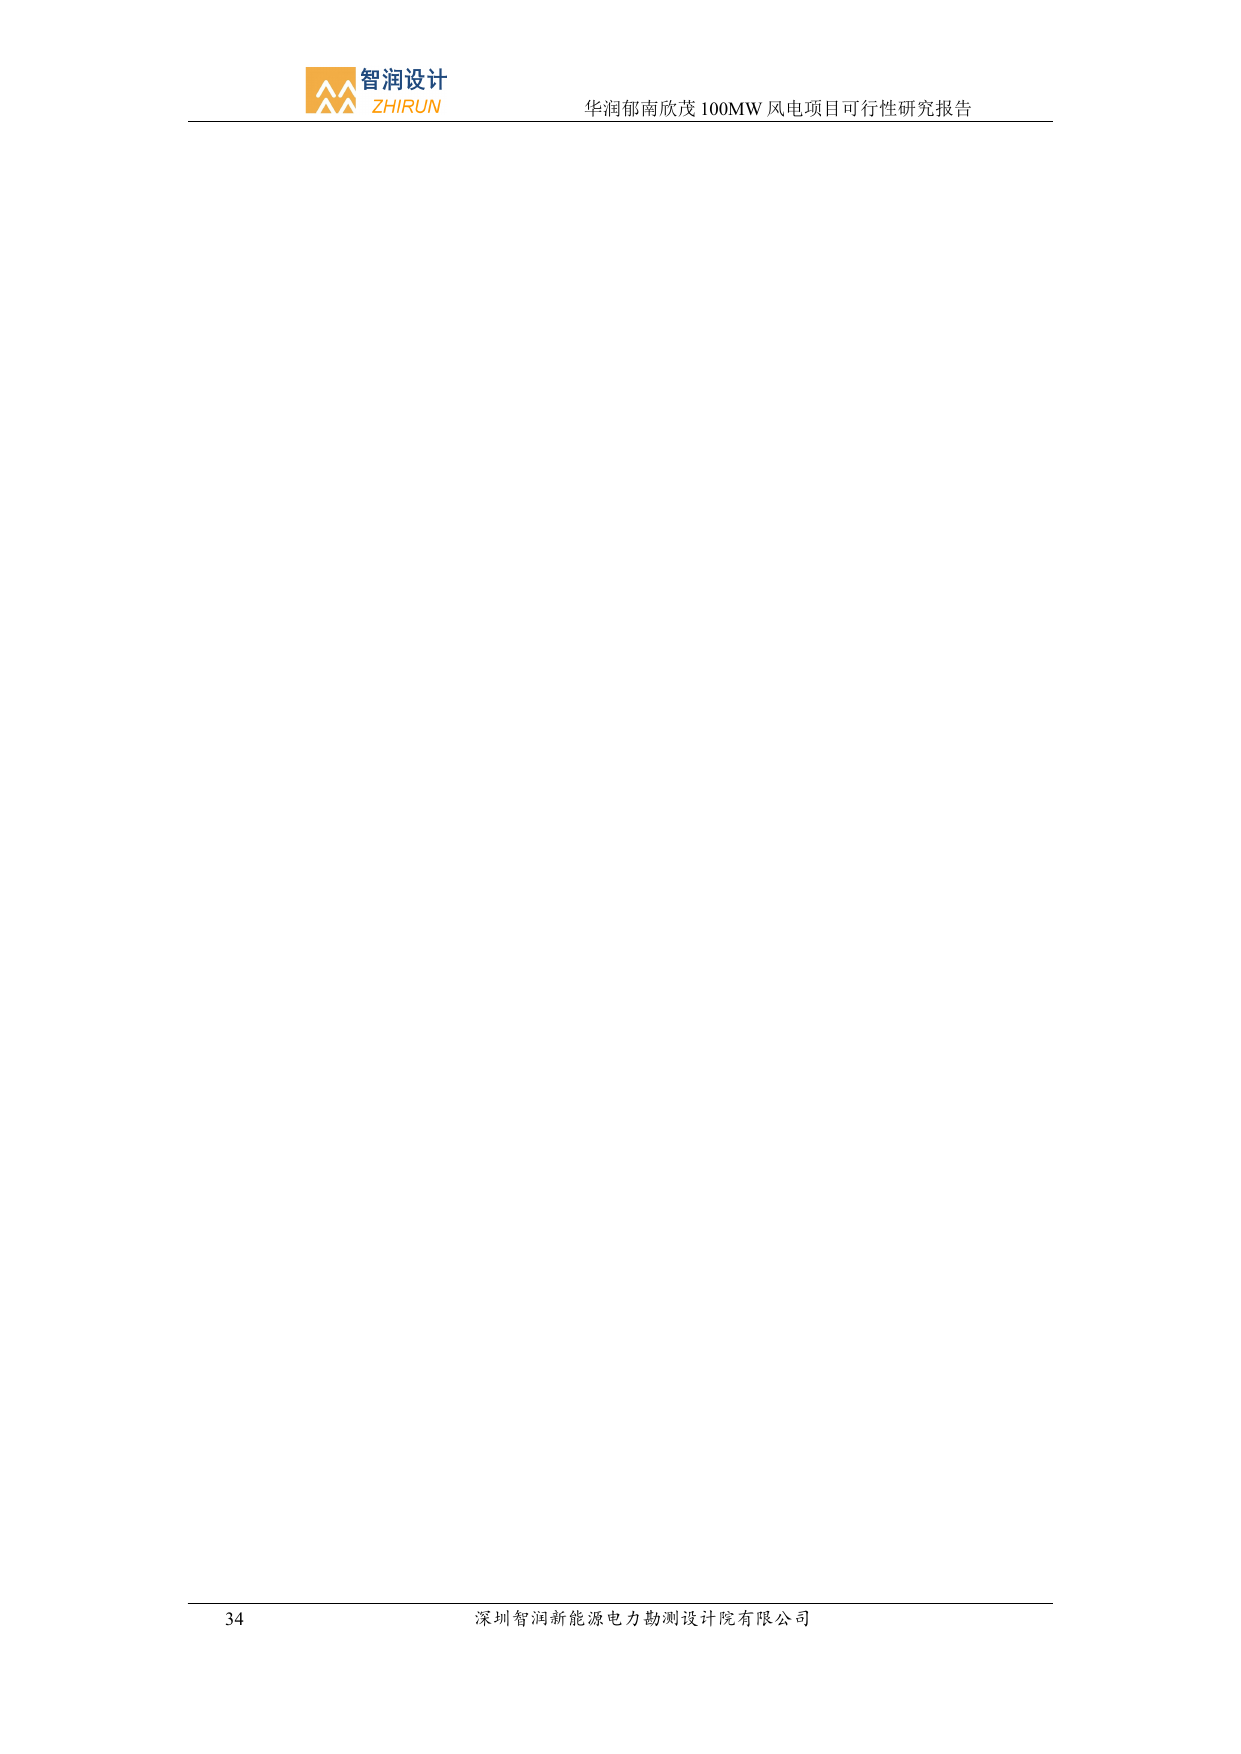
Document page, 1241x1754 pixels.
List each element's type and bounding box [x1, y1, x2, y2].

picture [305, 65, 448, 115]
